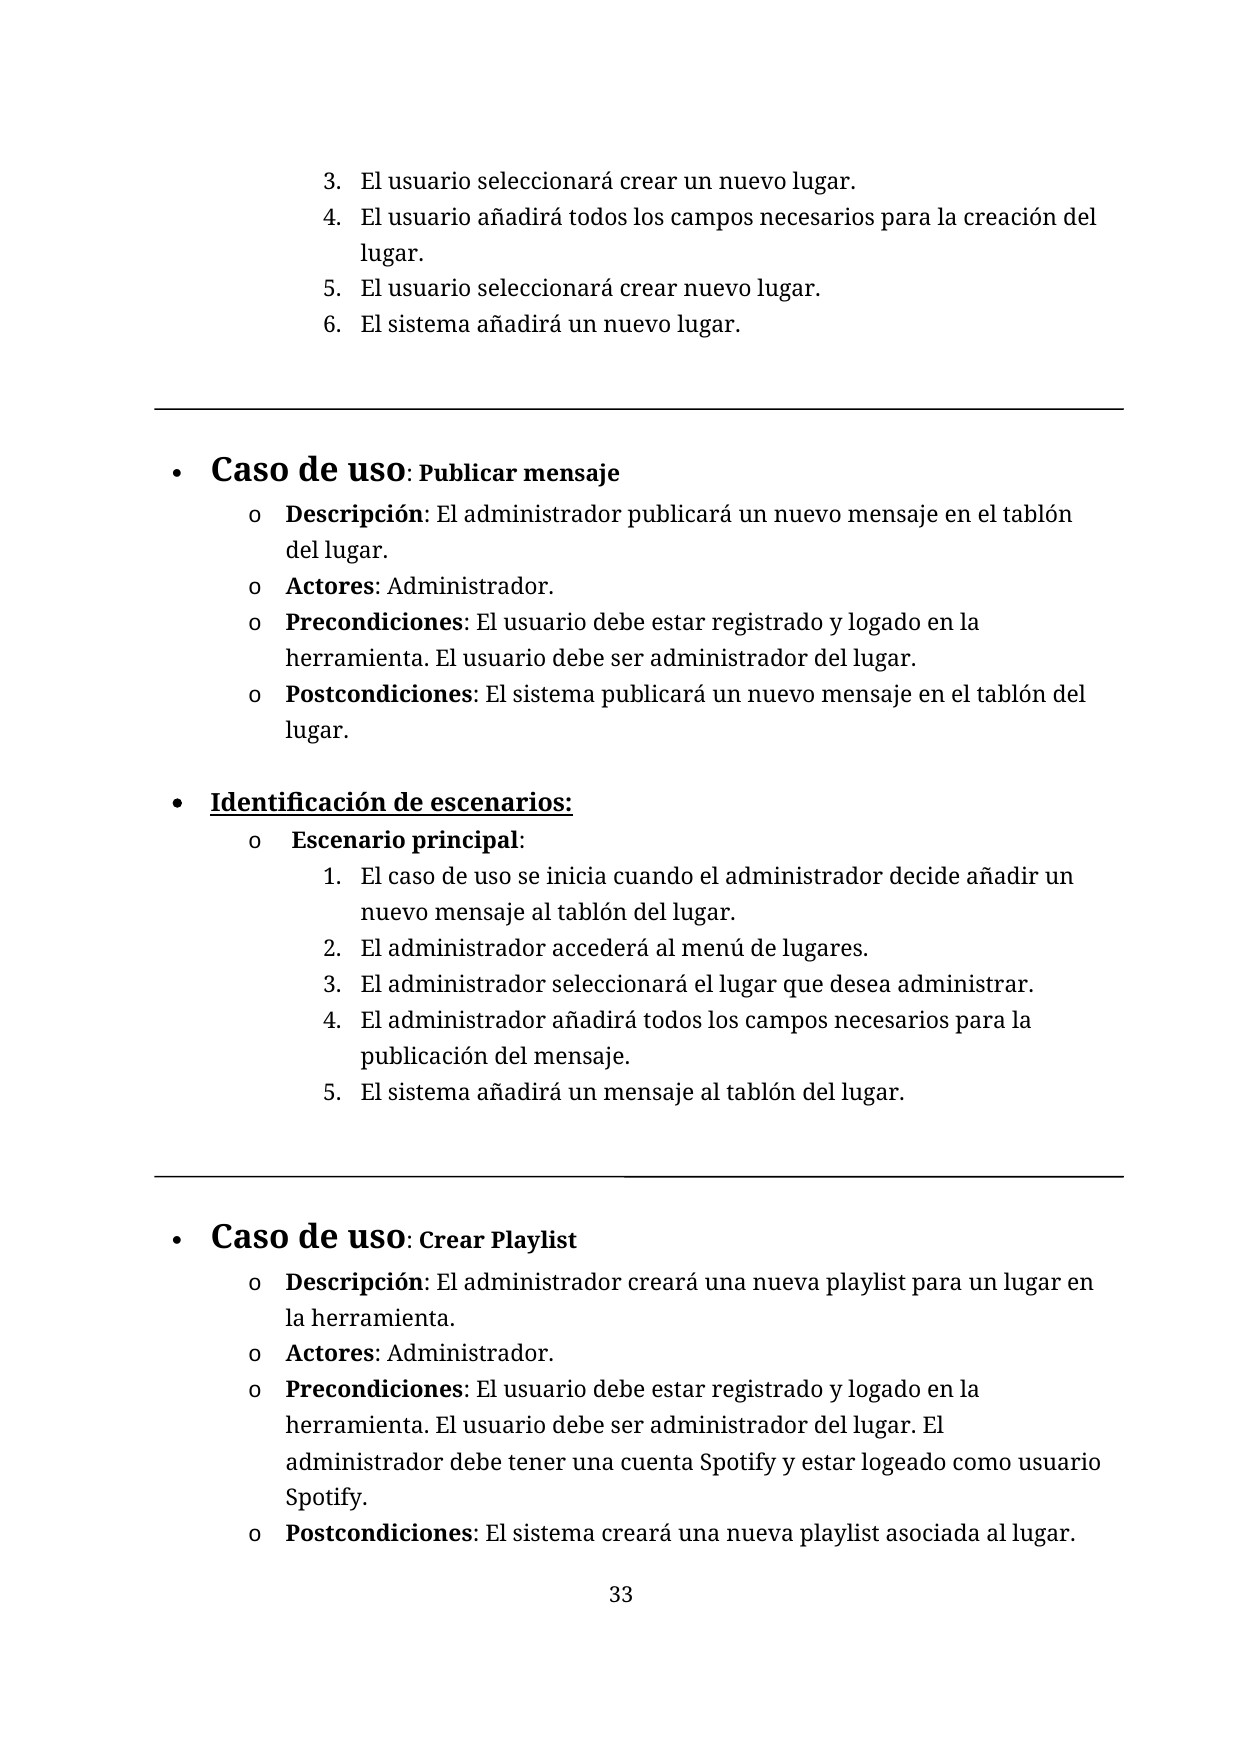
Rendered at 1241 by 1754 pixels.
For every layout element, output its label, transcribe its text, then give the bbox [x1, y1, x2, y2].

list Actores: Administrador. [248, 570, 1105, 601]
list Actores: Administrador. [248, 1337, 1105, 1369]
list Postcondiciones: El sistema creará una nueva playlist asociada al lugar. [248, 1517, 1105, 1549]
list Precondiciones: El usuario debe estar registrado y logado en la herramienta. El usuario debe ser administrador del lugar. [248, 606, 1105, 673]
list El usuario seleccionará crear un nuevo lugar. [323, 164, 1105, 196]
list El administrador añadirá todos los campos necesarios para la publicación del mensaje. [323, 1004, 1105, 1071]
list El administrador accederá al menú de lugares. [323, 932, 1105, 963]
list Postcondiciones: El sistema publicará un nuevo mensaje en el tablón del lugar. [248, 678, 1105, 745]
list Descripción: El administrador creará una nueva playlist para un lugar en la herramienta. [248, 1265, 1105, 1333]
list Caso de uso: Publicar mensaje [173, 446, 1105, 491]
list El usuario añadirá todos los campos necesarios para la creación del lugar. [323, 201, 1105, 268]
list El usuario seleccionará crear nuevo lugar. [323, 272, 1105, 304]
list El sistema añadirá un mensaje al tablón del lugar. [323, 1076, 1105, 1107]
list El administrador seleccionará el lugar que desea administrar. [323, 968, 1105, 999]
list Precondiciones: El usuario debe estar registrado y logado en la herramienta. El usuario debe ser administrador del lugar. El administrador debe tener una cuenta Spotify y estar logeado como usuario Spotify. [248, 1373, 1105, 1513]
list El sistema añadirá un nuevo lugar. [323, 308, 1105, 339]
list El caso de uso se inicia cuando el administrador decide añadir un nuevo mensaje al tablón del lugar. [323, 860, 1105, 927]
list Caso de uso: Crear Playlist [173, 1213, 1105, 1259]
list Escenario principal: [248, 824, 1105, 856]
list Identiﬁcación de escenarios: [173, 785, 1105, 819]
list Descripción: El administrador publicará un nuevo mensaje en el tablón del lugar. [248, 498, 1105, 565]
